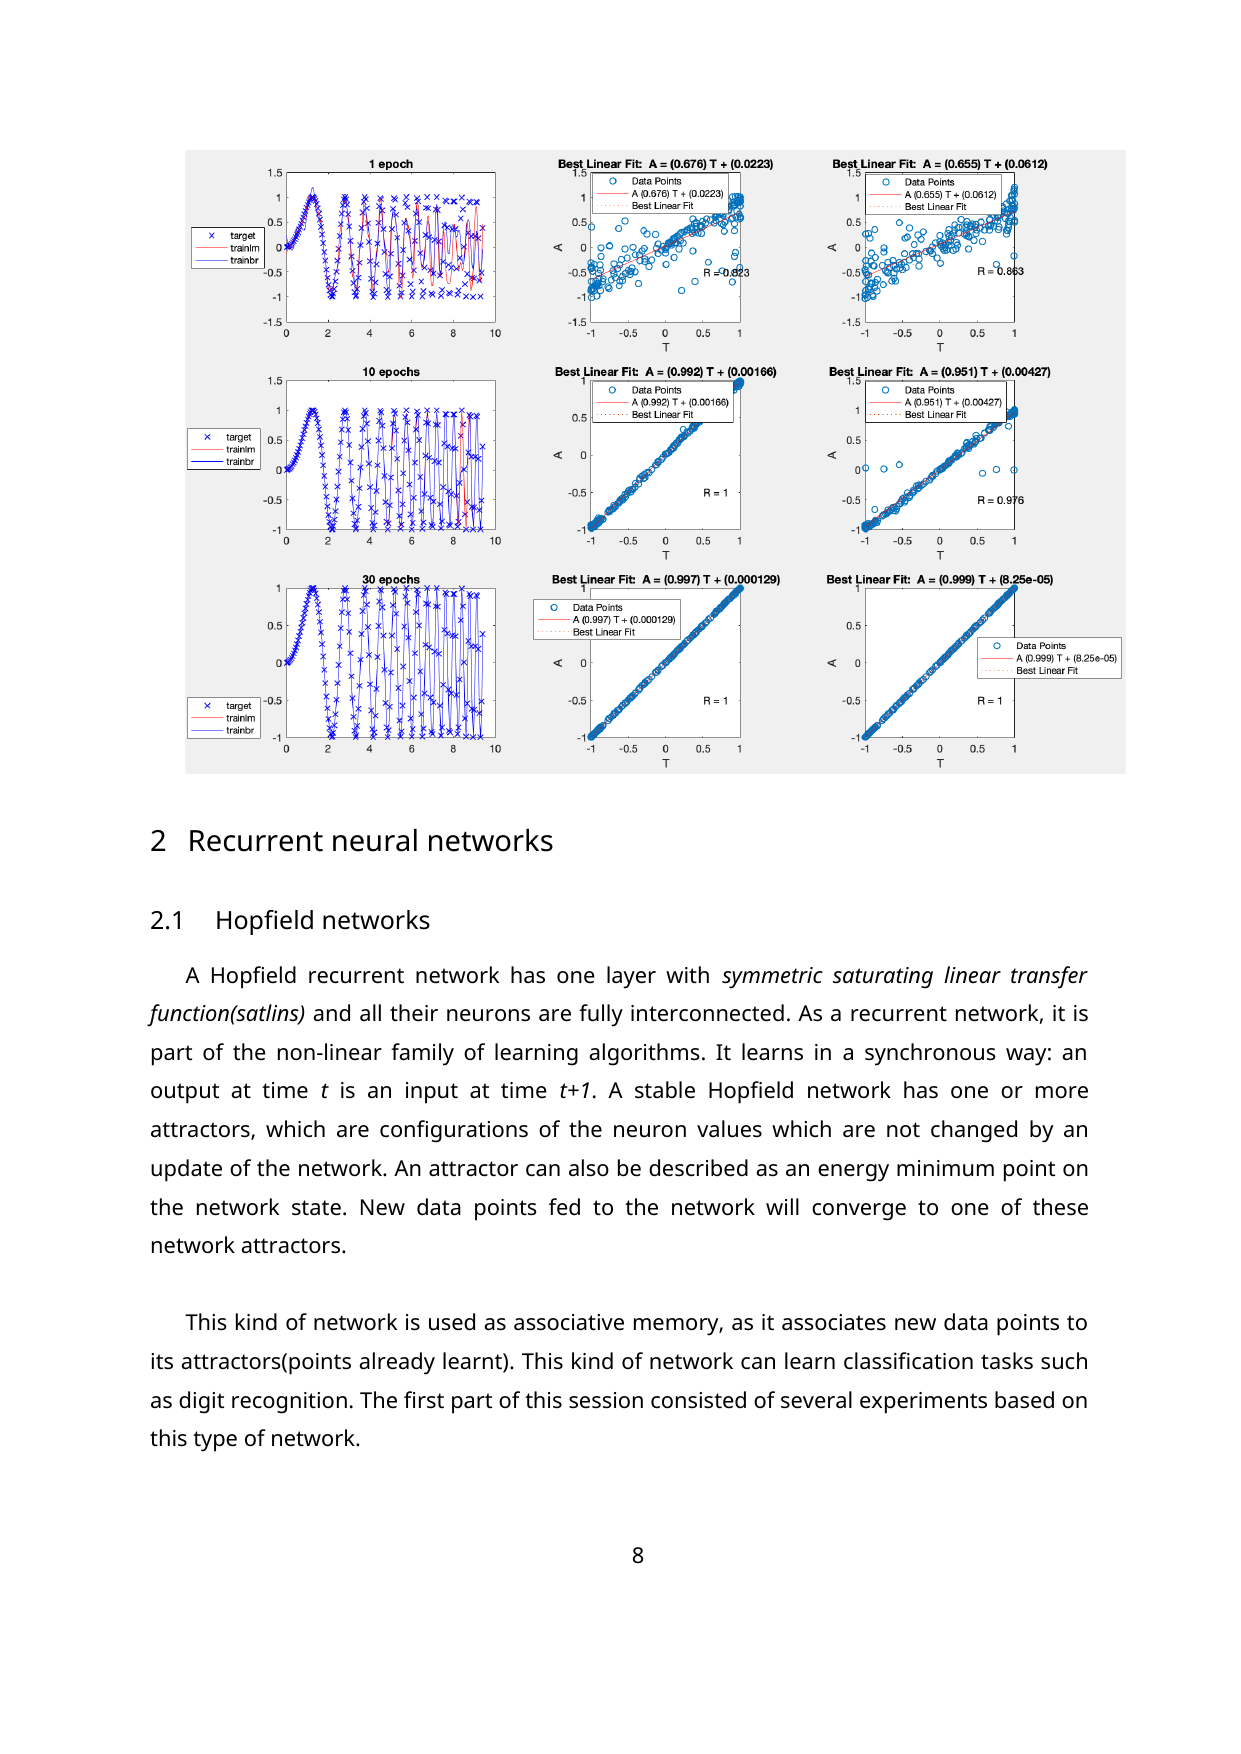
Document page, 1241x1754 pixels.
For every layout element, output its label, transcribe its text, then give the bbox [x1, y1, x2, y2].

subtitle Hopfield networks [150, 903, 1090, 937]
text This kind of network is used as associative memory, as it associates new data points to its attractors(points already learnt). This kind of network can learn classification tasks such as digit recognition. The first part of this session consisted of several experiments based on this type of network. [150, 1307, 1090, 1453]
text A Hopfield recurrent network has one layer with symmetric saturating linear transfer function(satlins) and all their neurons are fully interconnected. As a recurrent network, it is part of the non-linear family of learning algorithms. It learns in a synchronous way: an output at time t is an input at time t+1. A stable Hopfield network has one or more attractors, which are configurations of the neuron values which are not changed by an update of the network. An attractor can also be described as an energy minimum point on the network state. New data points fed to the network will converge to one of these network attractors. [150, 959, 1090, 1260]
subtitle Recurrent neural networks [150, 820, 1090, 860]
picture [185, 150, 1126, 774]
